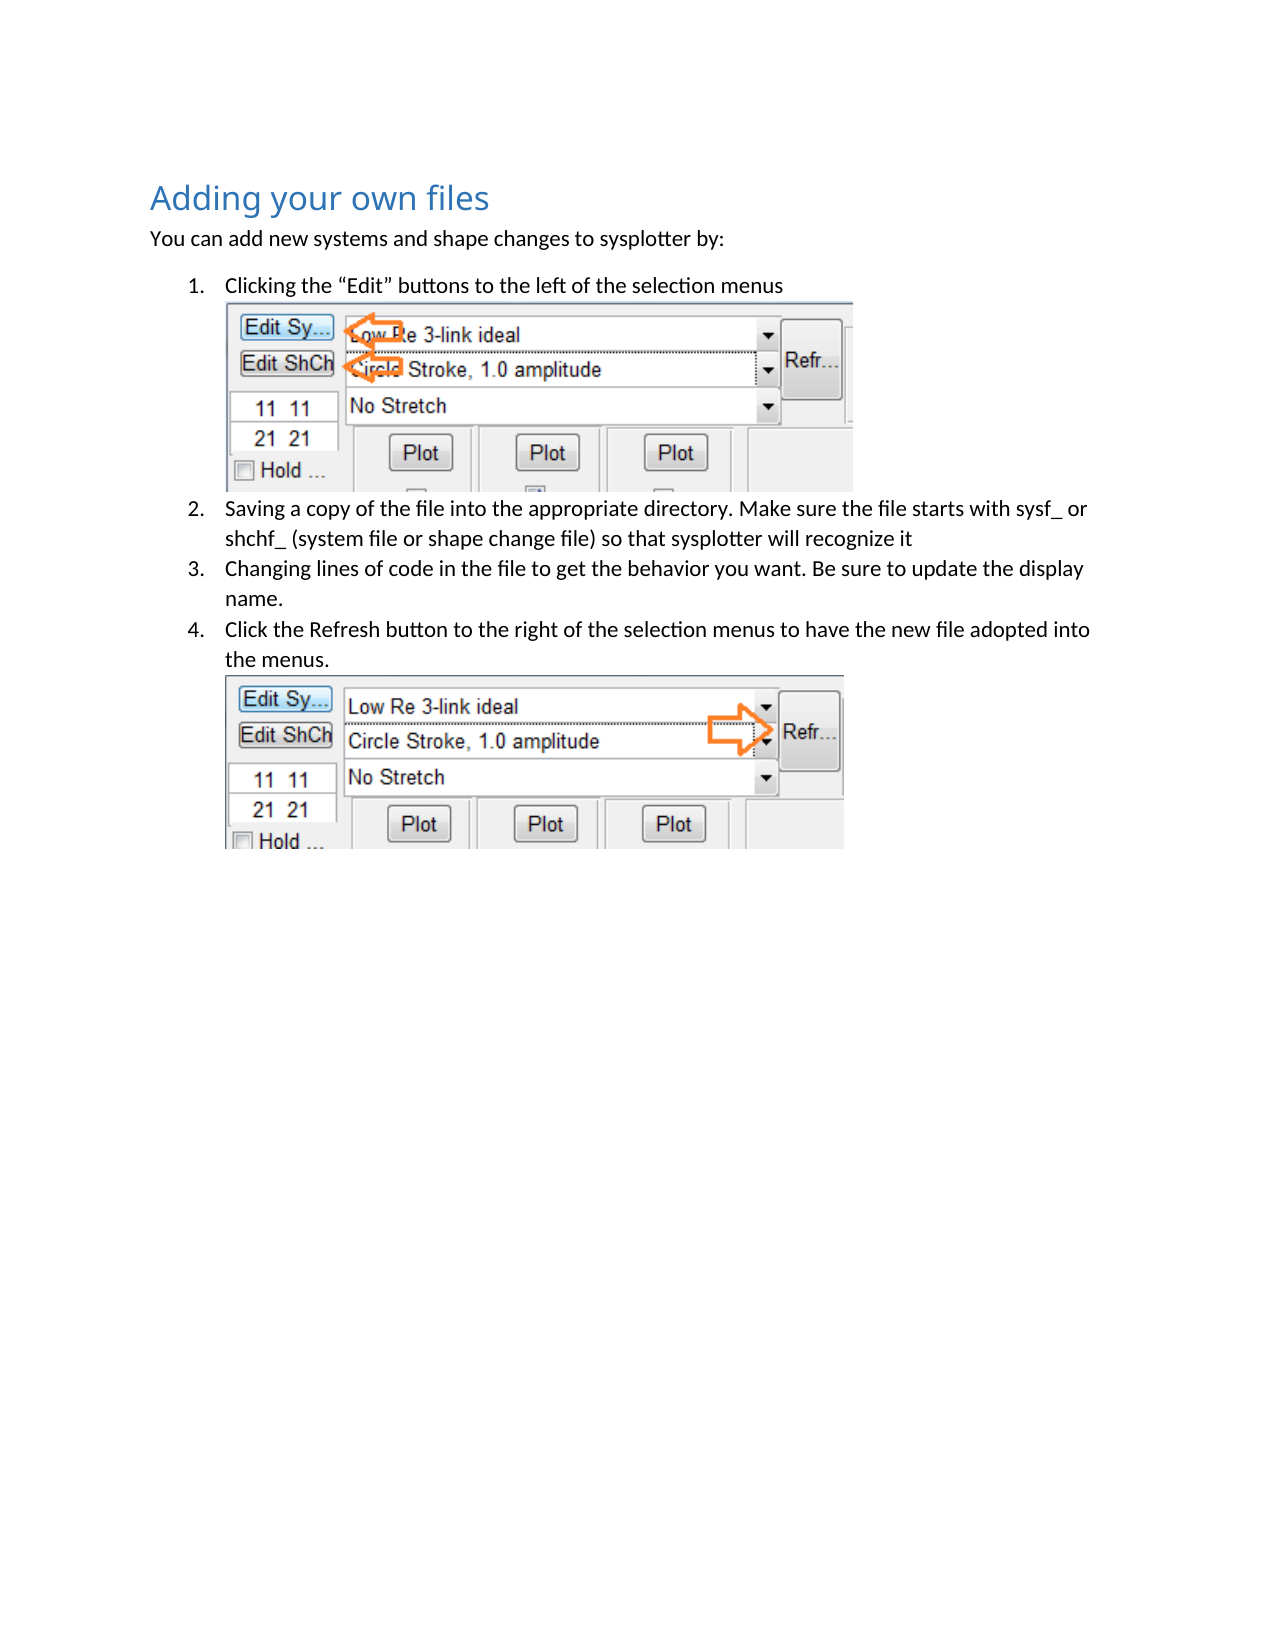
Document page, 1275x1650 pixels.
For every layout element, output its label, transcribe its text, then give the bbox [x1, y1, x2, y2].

picture [225, 675, 844, 849]
picture [225, 301, 854, 492]
subtitle Adding your own files [150, 175, 1125, 220]
list Changing lines of code in the file to get the behavior you want. Be sure to update the display name. [187, 554, 1125, 612]
list Saving a copy of the file into the appropriate directory. Make sure the file starts with sysf_ or shchf_ (system file or shape change file) so that sysplotter will recognize it [187, 494, 1125, 552]
text You can add new systems and shape changes to sysplotter by: [150, 224, 1125, 252]
list Click the Refresh button to the right of the selection menus to have the new file adopted into the menus. [187, 615, 1125, 673]
